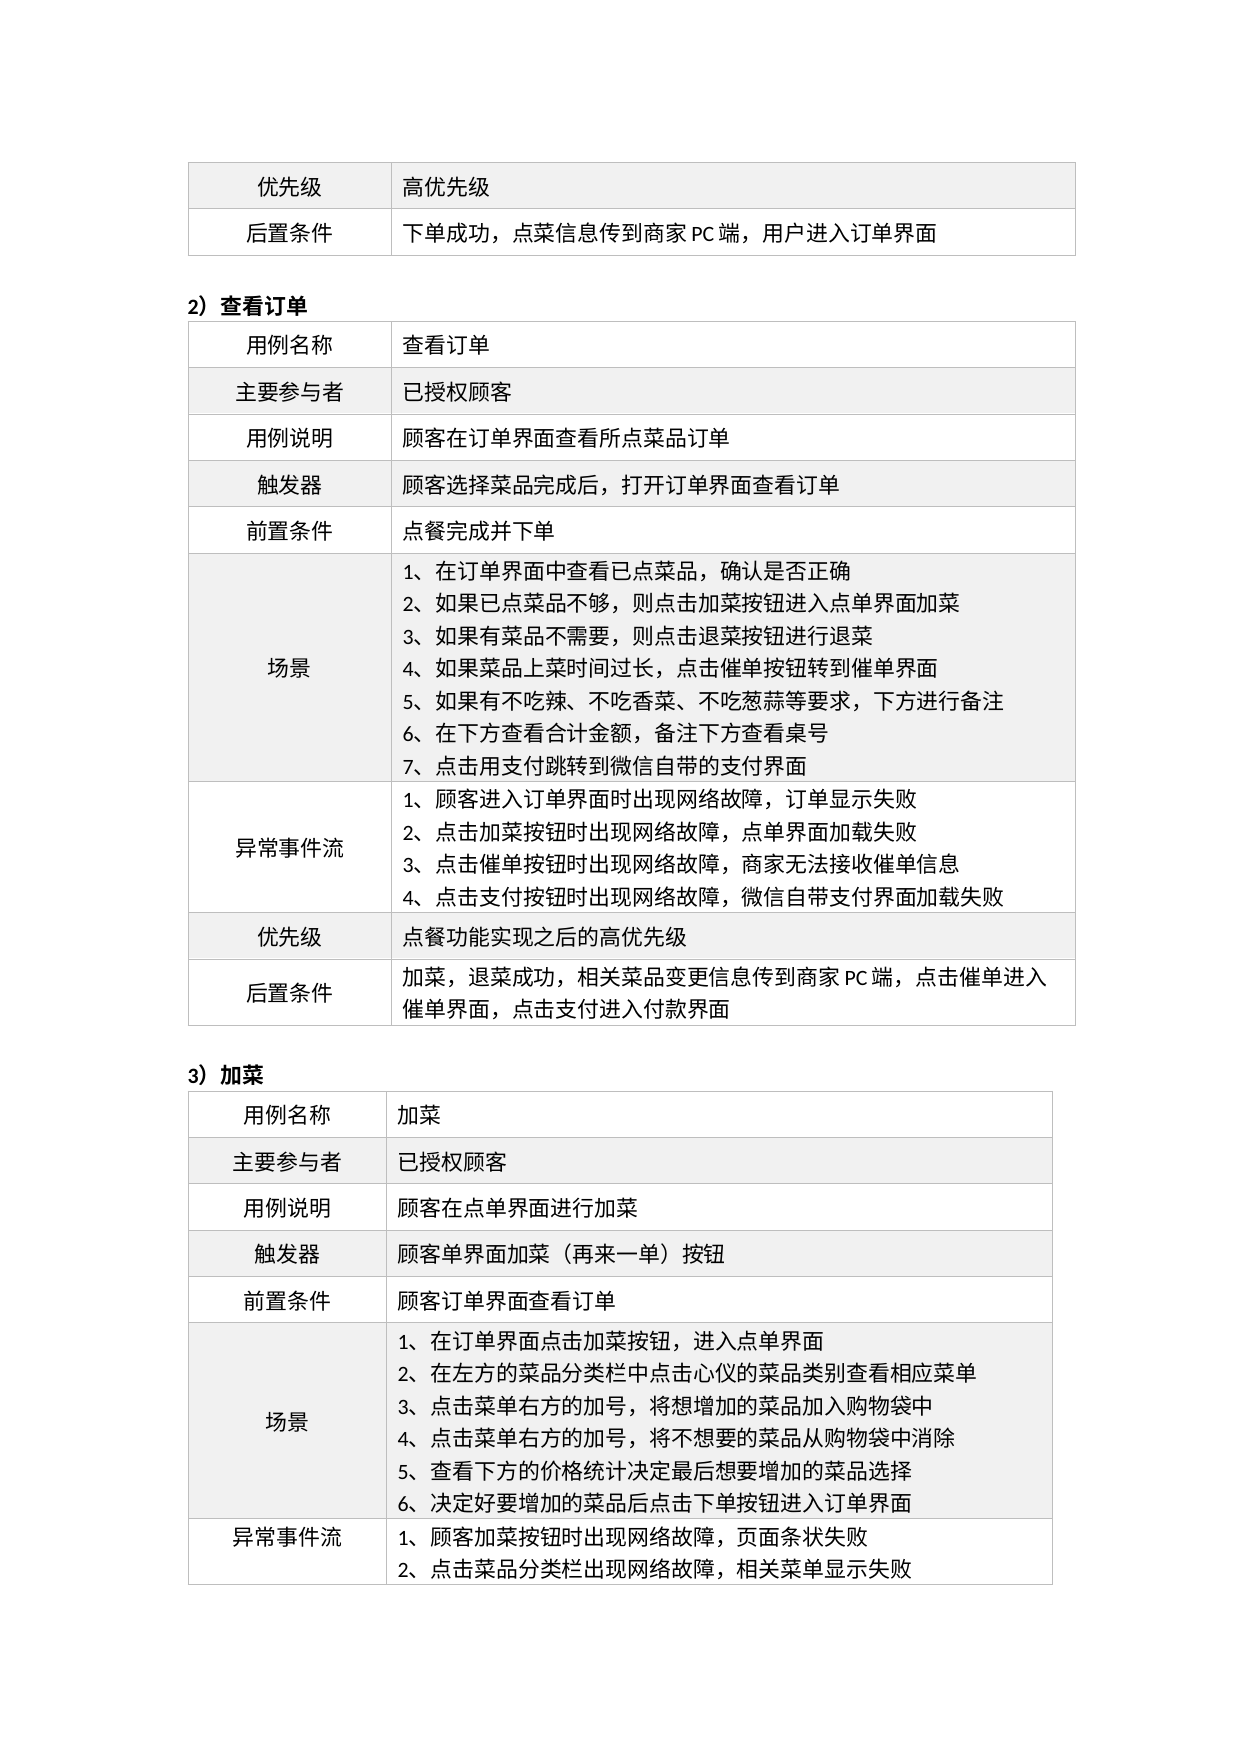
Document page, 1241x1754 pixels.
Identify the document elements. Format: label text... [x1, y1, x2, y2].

table_cell 场景 [189, 554, 391, 781]
table_cell 异常事件流 [189, 1519, 386, 1584]
table_cell 已授权顾客 [387, 1138, 1052, 1183]
table_cell 点餐完成并下单 [392, 507, 1075, 552]
table_cell 已授权顾客 [392, 368, 1075, 413]
table_cell 主要参与者 [189, 368, 391, 413]
table_cell 前置条件 [189, 507, 391, 552]
table_cell 加菜，退菜成功，相关菜品变更信息传到商家PC端，点击催单进入催单界面，点击支付进入付款界面 [392, 960, 1075, 1024]
table_cell 下单成功，点菜信息传到商家PC端，用户进入订单界面 [392, 209, 1075, 255]
table_cell 前置条件 [189, 1277, 386, 1322]
table_header 查看订单 [392, 322, 1075, 367]
table_cell 用例说明 [189, 1184, 386, 1229]
table_cell 触发器 [189, 461, 391, 506]
table_cell 顾客在订单界面查看所点菜品订单 [392, 415, 1075, 460]
table_cell 异常事件流 [189, 782, 391, 912]
table_cell 场景 [189, 1323, 386, 1518]
table_header 用例名称 [189, 322, 391, 367]
text 2）查看订单 [187, 288, 1053, 321]
table_cell 顾客订单界面查看订单 [387, 1277, 1052, 1322]
table_cell 优先级 [189, 913, 391, 958]
table_cell 1、在订单界面点击加菜按钮，进入点单界面 2、在左方的菜品分类栏中点击心仪的菜品类别查看相应菜单 3、点击菜单右方的加号，将想增加的菜品加入购物袋中 4、点击菜单右方的加号，将不想要的菜品从购物袋中消除 5、查看下方的价格统计决定最后想要增加的菜品选择 6、决定好要增加的菜品后点击下单按钮进入订单界面 [387, 1323, 1052, 1518]
table_header 用例名称 [189, 1092, 386, 1137]
table_cell 用例说明 [189, 415, 391, 460]
text 3）加菜 [187, 1058, 1053, 1091]
table_cell 1、顾客进入订单界面时出现网络故障，订单显示失败 2、点击加菜按钮时出现网络故障，点单界面加载失败 3、点击催单按钮时出现网络故障，商家无法接收催单信息 4、点击支付按钮时出现网络故障，微信自带支付界面加载失败 [392, 782, 1075, 912]
table_cell 触发器 [189, 1231, 386, 1276]
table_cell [387, 1519, 1052, 1584]
table_cell 后置条件 [189, 960, 391, 1024]
table_cell 顾客单界面加菜（再来一单）按钮 [387, 1231, 1052, 1276]
table_cell 顾客选择菜品完成后，打开订单界面查看订单 [392, 461, 1075, 506]
table_cell 1、在订单界面中查看已点菜品，确认是否正确 2、如果已点菜品不够，则点击加菜按钮进入点单界面加菜 3、如果有菜品不需要，则点击退菜按钮进行退菜 4、如果菜品上菜时间过长，点击催单按钮转到催单界面 5、如果有不吃辣、不吃香菜、不吃葱蒜等要求，下方进行备注 6、在下方查看合计金额，备注下方查看桌号 7、点击用支付跳转到微信自带的支付界面 [392, 554, 1075, 781]
table_cell 后置条件 [189, 209, 391, 255]
table_cell 优先级 [189, 163, 391, 208]
table_cell 主要参与者 [189, 1138, 386, 1183]
table_cell 点餐功能实现之后的高优先级 [392, 913, 1075, 958]
table_header 加菜 [387, 1092, 1052, 1137]
table_cell 顾客在点单界面进行加菜 [387, 1184, 1052, 1229]
table_cell 高优先级 [392, 163, 1075, 208]
